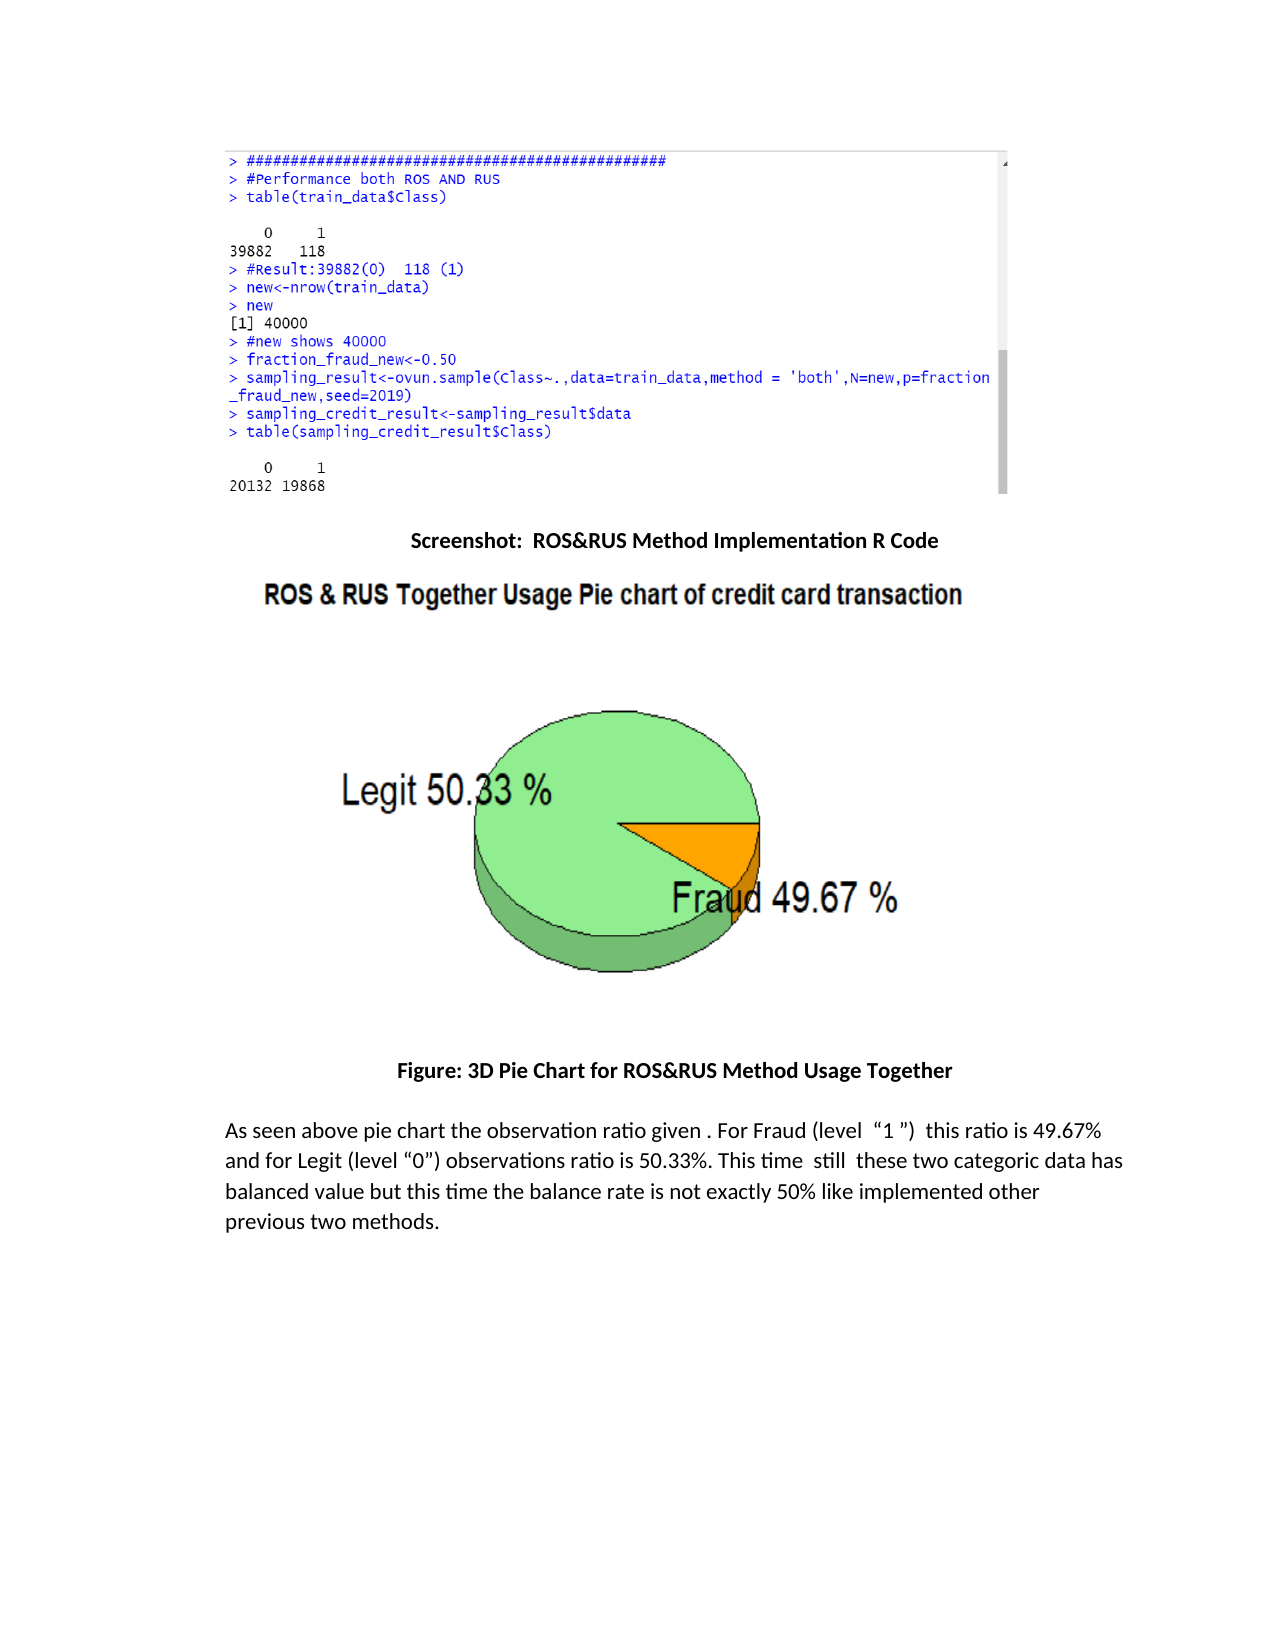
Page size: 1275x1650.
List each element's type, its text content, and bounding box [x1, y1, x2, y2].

picture [225, 150, 1008, 494]
list Figure: 3D Pie Chart for ROS&RUS Method Usage Together [225, 1056, 1125, 1084]
picture [225, 556, 1009, 1054]
list and for Legit (level “0”) observations ratio is 50.33%. This time still these two categoric data has balanced value but this time the balance rate is not exactly 50% like implemented other previous two methods. [225, 1147, 1125, 1235]
list Screenshot: ROS&RUS Method Implementation R Code [225, 526, 1125, 554]
list As seen above pie chart the observation ratio given . For Fraud (level “1 ”) this ratio is 49.67% [225, 1116, 1125, 1144]
